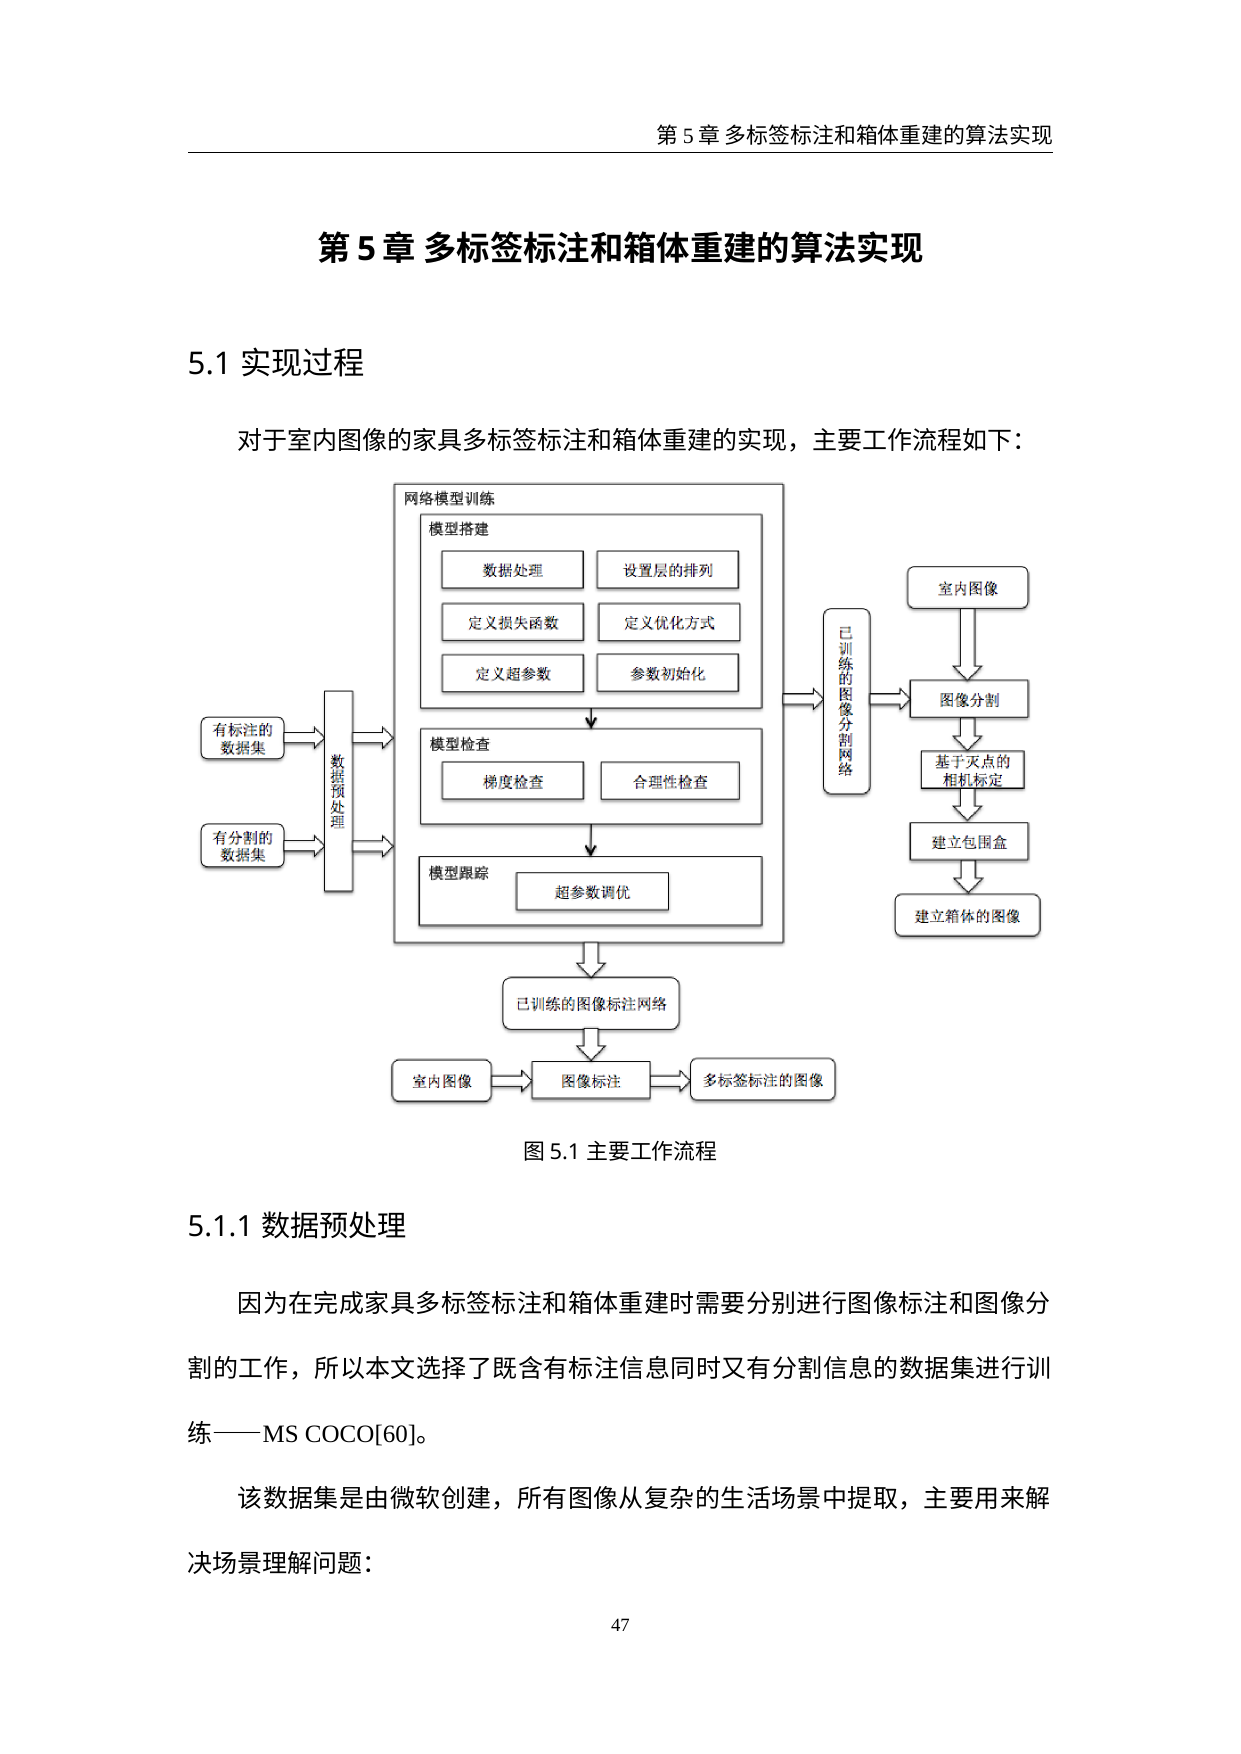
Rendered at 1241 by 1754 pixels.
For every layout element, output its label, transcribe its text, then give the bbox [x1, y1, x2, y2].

text 该数据集是由微软创建，所有图像从复杂的生活场景中提取，主要用来解决场景理解问题： [187, 1464, 1053, 1594]
subtitle 第5章 多标签标注和箱体重建的算法实现 [187, 214, 1053, 279]
subtitle 5.1 实现过程 [187, 329, 1053, 394]
text 图5.1 主要工作流程 [187, 1134, 1053, 1166]
picture [187, 471, 1053, 1114]
text 因为在完成家具多标签标注和箱体重建时需要分别进行图像标注和图像分割的工作，所以本文选择了既含有标注信息同时又有分割信息的数据集进行训练——MS COCO[60]。 [187, 1269, 1053, 1464]
text 对于室内图像的家具多标签标注和箱体重建的实现，主要工作流程如下： [187, 406, 1053, 471]
subtitle 5.1.1 数据预处理 [187, 1191, 1053, 1256]
